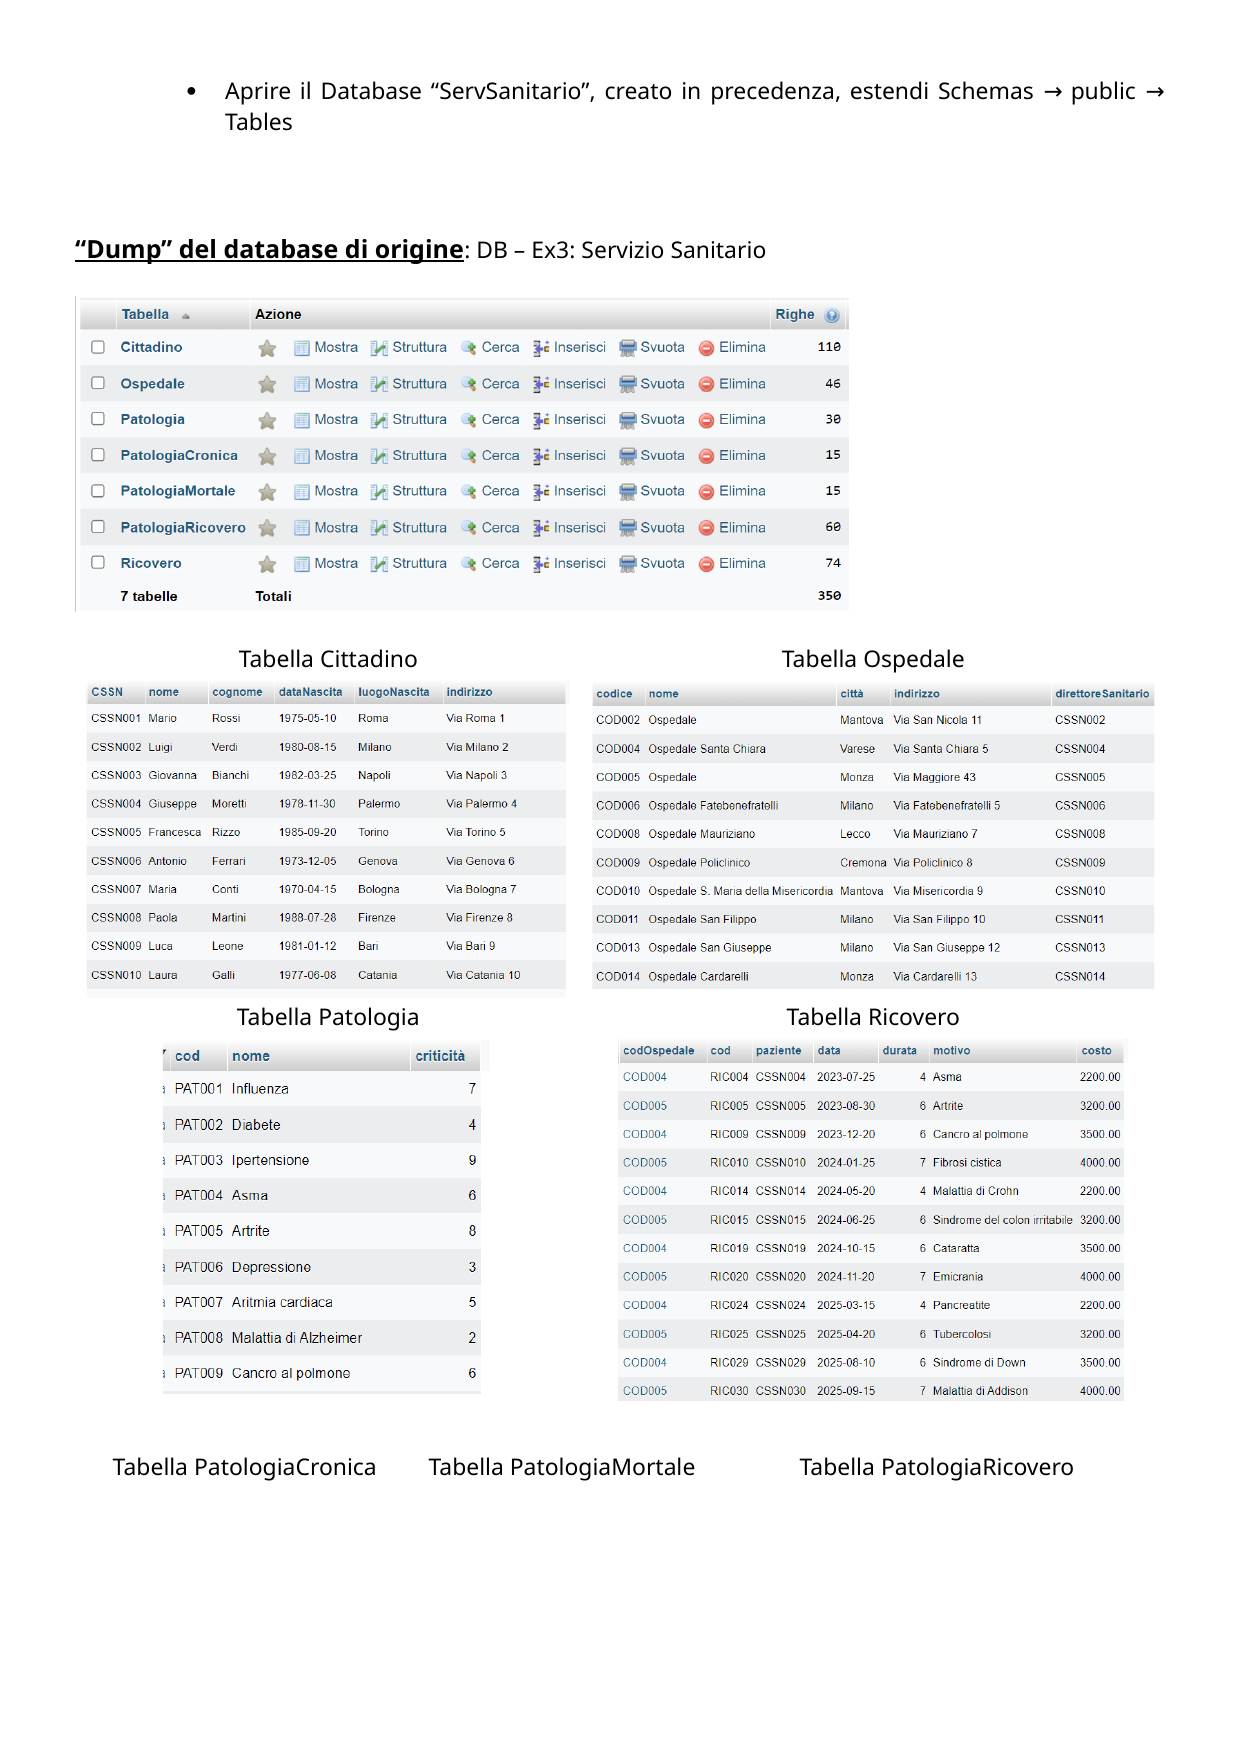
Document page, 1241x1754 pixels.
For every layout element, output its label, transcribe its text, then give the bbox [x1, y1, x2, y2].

text “Dump” del database di origine: DB – Ex3: Servizio Sanitario [75, 231, 1165, 265]
picture [592, 678, 1155, 989]
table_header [709, 1451, 1164, 1486]
table_cell Tabella Ricovero [581, 1001, 1165, 1401]
picture [86, 678, 570, 998]
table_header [75, 1451, 414, 1486]
table_header Tabella Ospedale [581, 643, 1165, 1001]
table_header Tabella Cittadino [75, 643, 581, 1001]
picture [75, 296, 849, 612]
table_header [414, 1451, 709, 1486]
picture [162, 1036, 494, 1394]
table_cell Tabella Patologia [75, 1001, 581, 1401]
list Aprire il Database “ServSanitario”, creato in precedenza, estendi Schemas → public → Tables [187, 75, 1165, 137]
picture [618, 1036, 1129, 1401]
